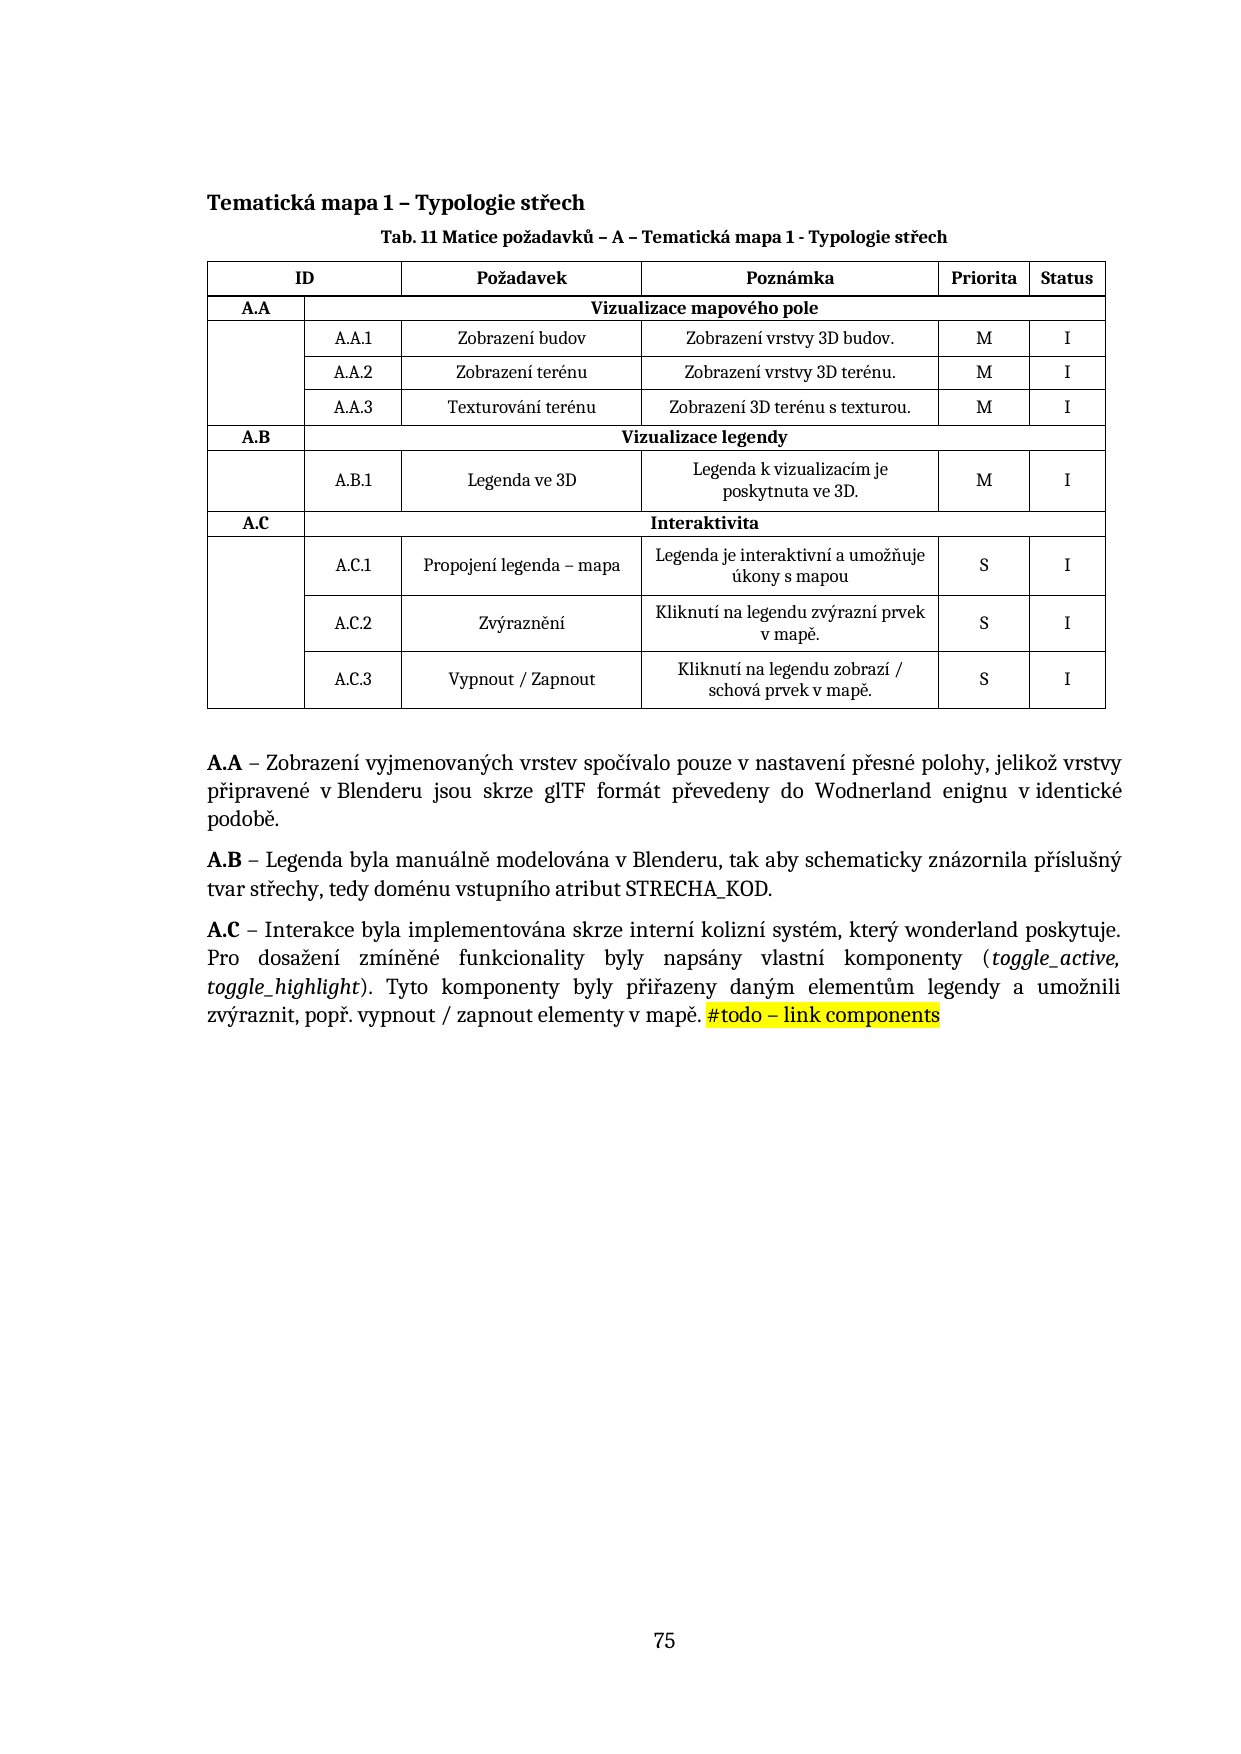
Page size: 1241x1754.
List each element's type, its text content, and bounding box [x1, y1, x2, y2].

table_cell A.B [208, 426, 304, 449]
table_cell A.C.2 [305, 596, 401, 651]
table_cell I [1030, 357, 1105, 389]
table_cell A.A [208, 297, 304, 320]
table_cell Vizualizace legendy [305, 426, 1105, 449]
text A.A – Zobrazení vyjmenovaných vrstev spočívalo pouze v nastavení přesné polohy, jelikož vrstvy připravené v Blenderu jsou skrze glTF formát převedeny do Wodnerland enignu v identické podobě. [207, 749, 1122, 833]
table_cell A.B.1 [305, 451, 401, 511]
table_cell I [1030, 537, 1105, 595]
table_cell I [1030, 321, 1105, 356]
table_cell Kliknutí na legendu zvýrazní prvek v mapě. [642, 596, 938, 651]
table_cell Zobrazení budov [402, 321, 641, 356]
table_cell S [939, 652, 1029, 707]
table_cell Zvýraznění [402, 596, 641, 651]
table_cell [208, 537, 304, 707]
table_cell Zobrazení terénu [402, 357, 641, 389]
table_cell Propojení legenda – mapa [402, 537, 641, 595]
table_cell S [939, 537, 1029, 595]
table_cell Zobrazení vrstvy 3D budov. [642, 321, 938, 356]
table_cell [208, 451, 304, 511]
table_cell Texturování terénu [402, 390, 641, 424]
table_cell Vizualizace mapového pole [305, 297, 1105, 320]
table_cell A.C.3 [305, 652, 401, 707]
table_cell Legenda ve 3D [402, 451, 641, 511]
table_cell Vypnout / Zapnout [402, 652, 641, 707]
table_cell S [939, 596, 1029, 651]
table_cell Kliknutí na legendu zobrazí / schová prvek v mapě. [642, 652, 938, 707]
table_header Požadavek [402, 262, 641, 295]
table_cell M [939, 390, 1029, 424]
table_cell Legenda je interaktivní a umožňuje úkony s mapou [642, 537, 938, 595]
table_header Priorita [939, 262, 1029, 295]
table_cell A.A.1 [305, 321, 401, 356]
table_header ID [208, 262, 401, 295]
text Tematická mapa 1 – Typologie střech [207, 190, 1122, 216]
text A.C – Interakce byla implementována skrze interní kolizní systém, který wonderland poskytuje. Pro dosažení zmíněné funkcionality byly napsány vlastní komponenty (toggle_active, toggle_highlight). Tyto komponenty byly přiřazeny daným elementům legendy a umožnili zvýraznit, popř. vypnout / zapnout elementy v mapě. #todo – link components [207, 917, 1122, 1028]
table_cell Zobrazení vrstvy 3D terénu. [642, 357, 938, 389]
table_cell M [939, 451, 1029, 511]
table_cell M [939, 321, 1029, 356]
table_header Poznámka [642, 262, 938, 295]
table_cell I [1030, 390, 1105, 424]
table_cell M [939, 357, 1029, 389]
table_cell I [1030, 451, 1105, 511]
table_cell A.C [208, 512, 304, 536]
table_cell I [1030, 652, 1105, 707]
table_cell A.A.2 [305, 357, 401, 389]
text A.B – Legenda byla manuálně modelována v Blenderu, tak aby schematicky znázornila příslušný tvar střechy, tedy doménu vstupního atribut STRECHA_KOD. [207, 847, 1122, 902]
table_cell I [1030, 596, 1105, 651]
table_cell Interaktivita [305, 512, 1105, 536]
table_cell Legenda k vizualizacím je poskytnuta ve 3D. [642, 451, 938, 511]
table_header Status [1030, 262, 1105, 295]
table_cell A.C.1 [305, 537, 401, 595]
table_cell [208, 321, 304, 424]
table_cell Zobrazení 3D terénu s texturou. [642, 390, 938, 424]
table_cell A.A.3 [305, 390, 401, 424]
